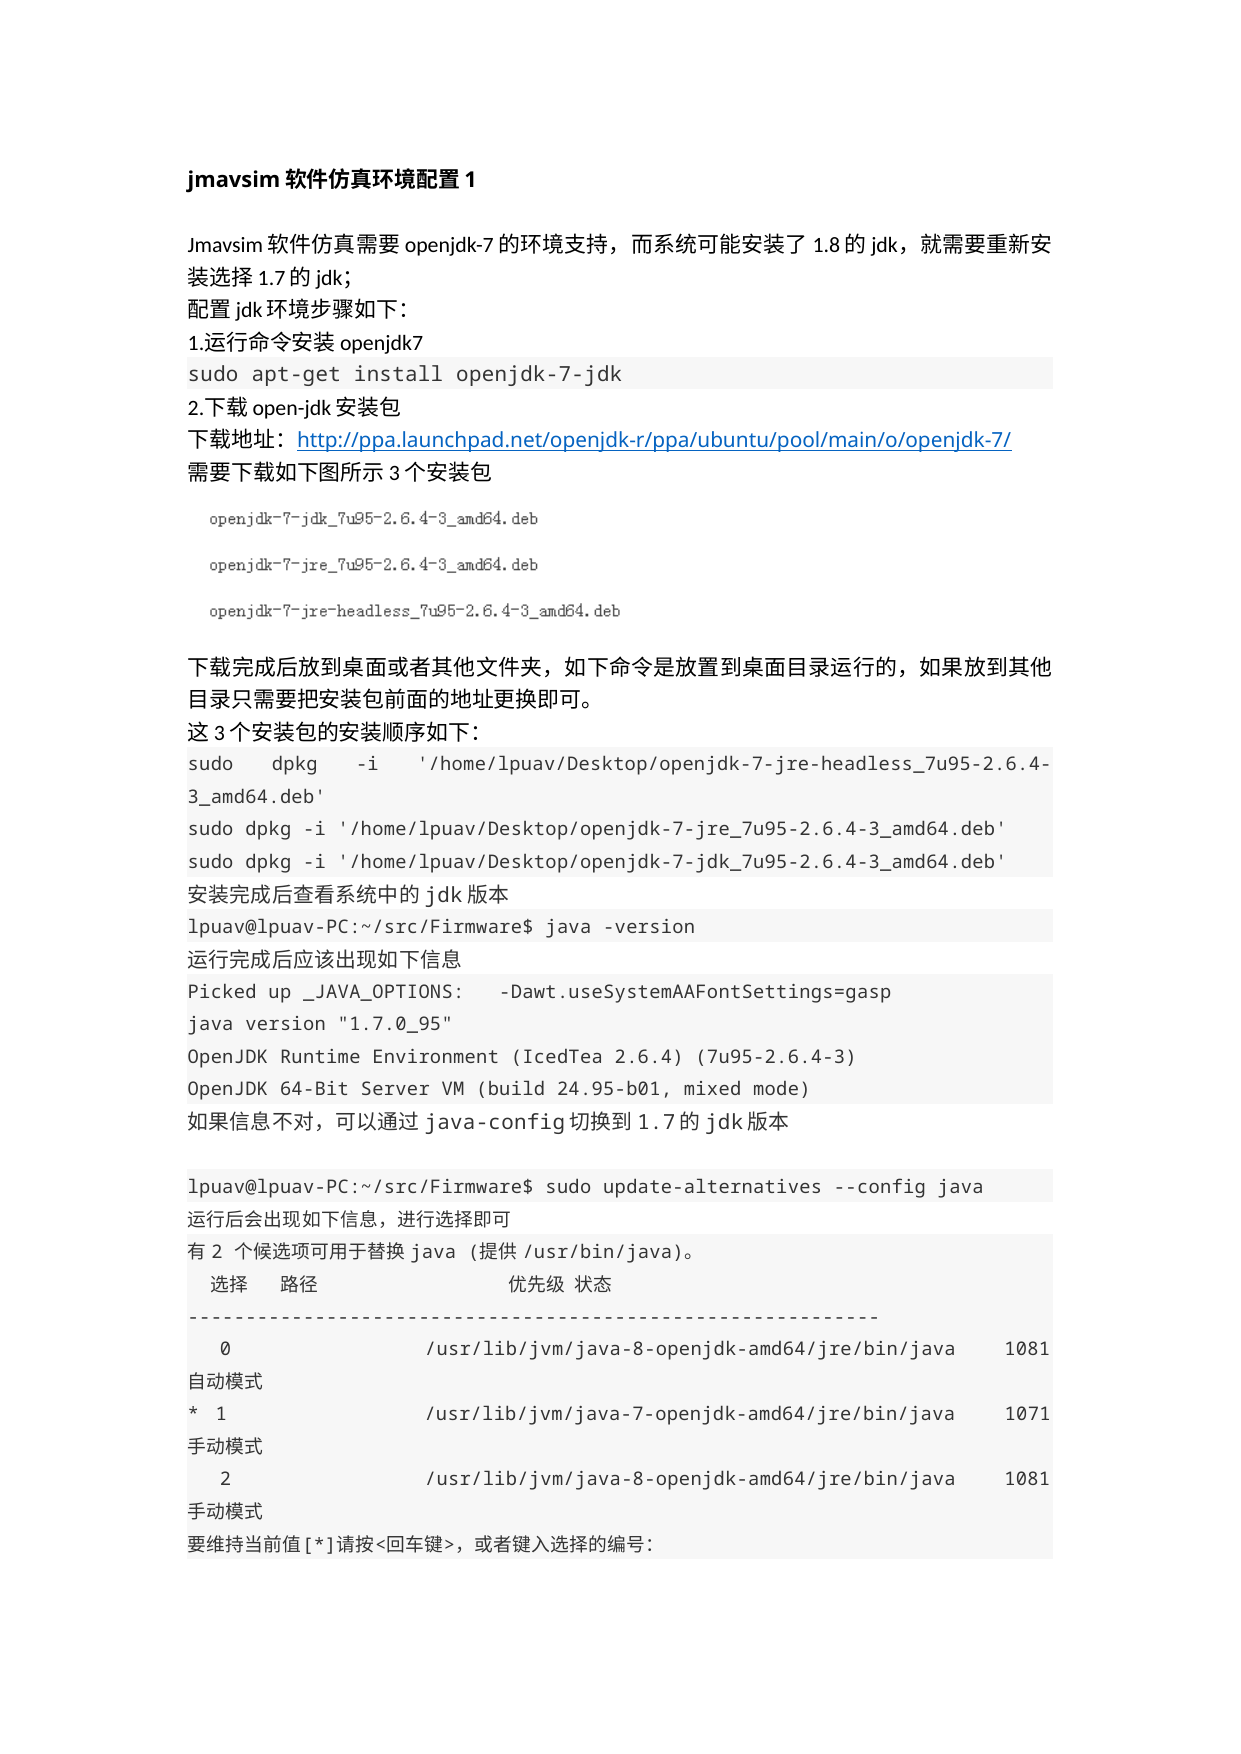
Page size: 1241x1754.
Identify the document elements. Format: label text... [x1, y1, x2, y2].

list jmavsim软件仿真环境配置1 [187, 162, 1053, 194]
text * 1 /usr/lib/jvm/java-7-openjdk-amd64/jre/bin/java 1071 手动模式 [187, 1397, 1053, 1462]
text 这3个安装包的安装顺序如下： [187, 714, 1053, 747]
text lpuav@lpuav-PC:~/src/Firmware$ sudo update-alternatives --config java [187, 1169, 1053, 1202]
text ------------------------------------------------------------ [187, 1299, 1053, 1332]
text 运行后会出现如下信息，进行选择即可 [187, 1202, 1053, 1234]
text OpenJDK Runtime Environment (IcedTea 2.6.4) (7u95-2.6.4-3) [187, 1039, 1053, 1072]
text 有 2 个候选项可用于替换 java (提供 /usr/bin/java)。 [187, 1234, 1053, 1267]
text 2 /usr/lib/jvm/java-8-openjdk-amd64/jre/bin/java 1081 手动模式 [187, 1462, 1053, 1527]
text lpuav@lpuav-PC:~/src/Firmware$ java -version [187, 909, 1053, 942]
text 下载完成后放到桌面或者其他文件夹，如下命令是放置到桌面目录运行的，如果放到其他目录只需要把安装包前面的地址更换即可。 [187, 649, 1053, 714]
text 如果信息不对，可以通过java-config切换到1.7的jdk版本 [187, 1104, 1053, 1137]
text 下载地址：http://ppa.launchpad.net/openjdk-r/ppa/ubuntu/pool/main/o/openjdk-7/ [187, 422, 1053, 454]
text Picked up _JAVA_OPTIONS: -Dawt.useSystemAAFontSettings=gasp [187, 974, 1053, 1007]
text 安装完成后查看系统中的jdk版本 [187, 877, 1053, 909]
text 配置jdk环境步骤如下： [187, 292, 1053, 324]
text 选择 路径 优先级 状态 [187, 1267, 1053, 1299]
text 要维持当前值[*]请按<回车键>，或者键入选择的编号： [187, 1527, 1053, 1559]
picture [187, 487, 672, 635]
text sudo dpkg -i '/home/lpuav/Desktop/openjdk-7-jdk_7u95-2.6.4-3_amd64.deb' [187, 844, 1053, 877]
text sudo dpkg -i '/home/lpuav/Desktop/openjdk-7-jre_7u95-2.6.4-3_amd64.deb' [187, 812, 1053, 844]
text sudo apt-get install openjdk-7-jdk [187, 357, 1053, 389]
text 需要下载如下图所示3个安装包 [187, 454, 1053, 487]
text Jmavsim软件仿真需要openjdk-7的环境支持，而系统可能安装了1.8的jdk，就需要重新安装选择1.7的jdk； [187, 227, 1053, 292]
text java version "1.7.0_95" [187, 1007, 1053, 1039]
text 2.下载open-jdk安装包 [187, 389, 1053, 422]
text OpenJDK 64-Bit Server VM (build 24.95-b01, mixed mode) [187, 1072, 1053, 1104]
text 0 /usr/lib/jvm/java-8-openjdk-amd64/jre/bin/java 1081 自动模式 [187, 1332, 1053, 1397]
text sudo dpkg -i '/home/lpuav/Desktop/openjdk-7-jre-headless_7u95-2.6.4-3_amd64.deb' [187, 747, 1053, 812]
text 1.运行命令安装openjdk7 [187, 324, 1053, 357]
text 运行完成后应该出现如下信息 [187, 942, 1053, 974]
